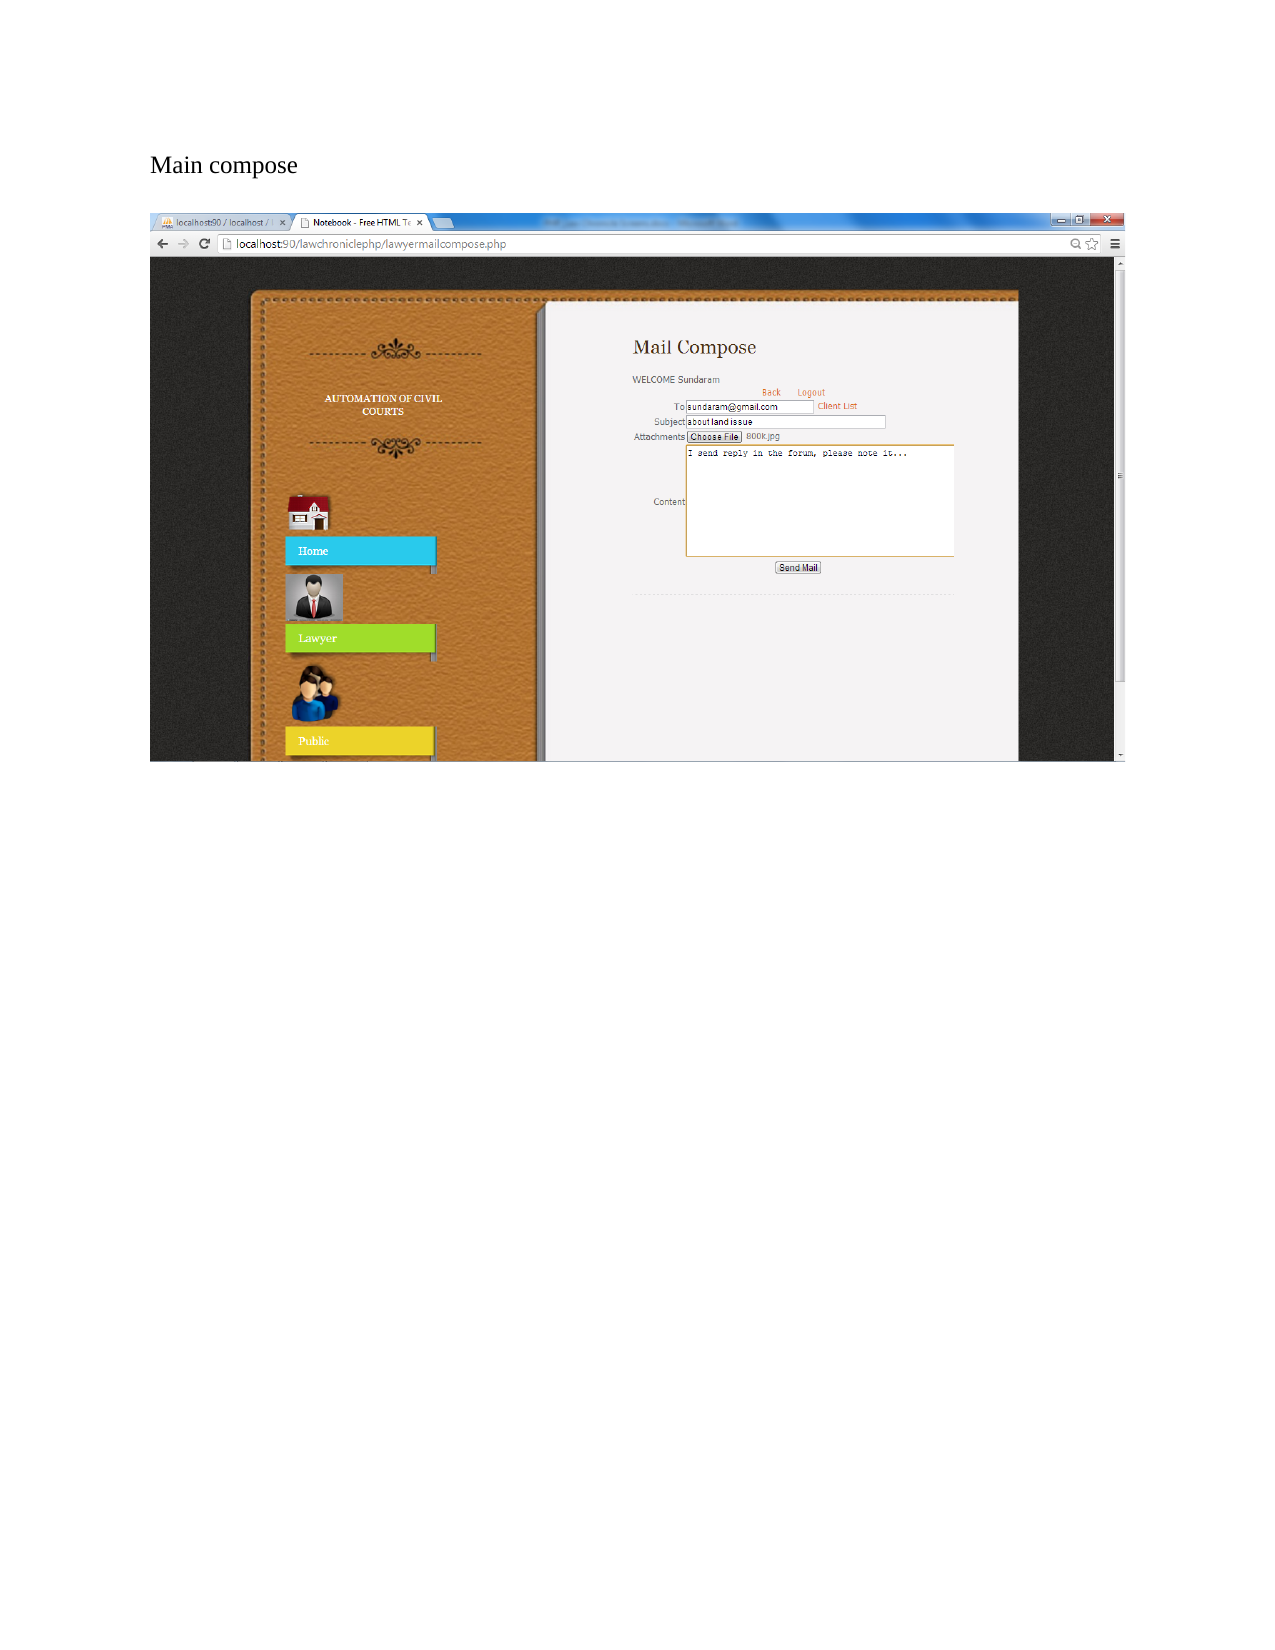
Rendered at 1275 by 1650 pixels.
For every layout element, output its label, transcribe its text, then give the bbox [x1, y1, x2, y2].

picture [150, 213, 1125, 762]
text Main compose [150, 150, 1125, 179]
